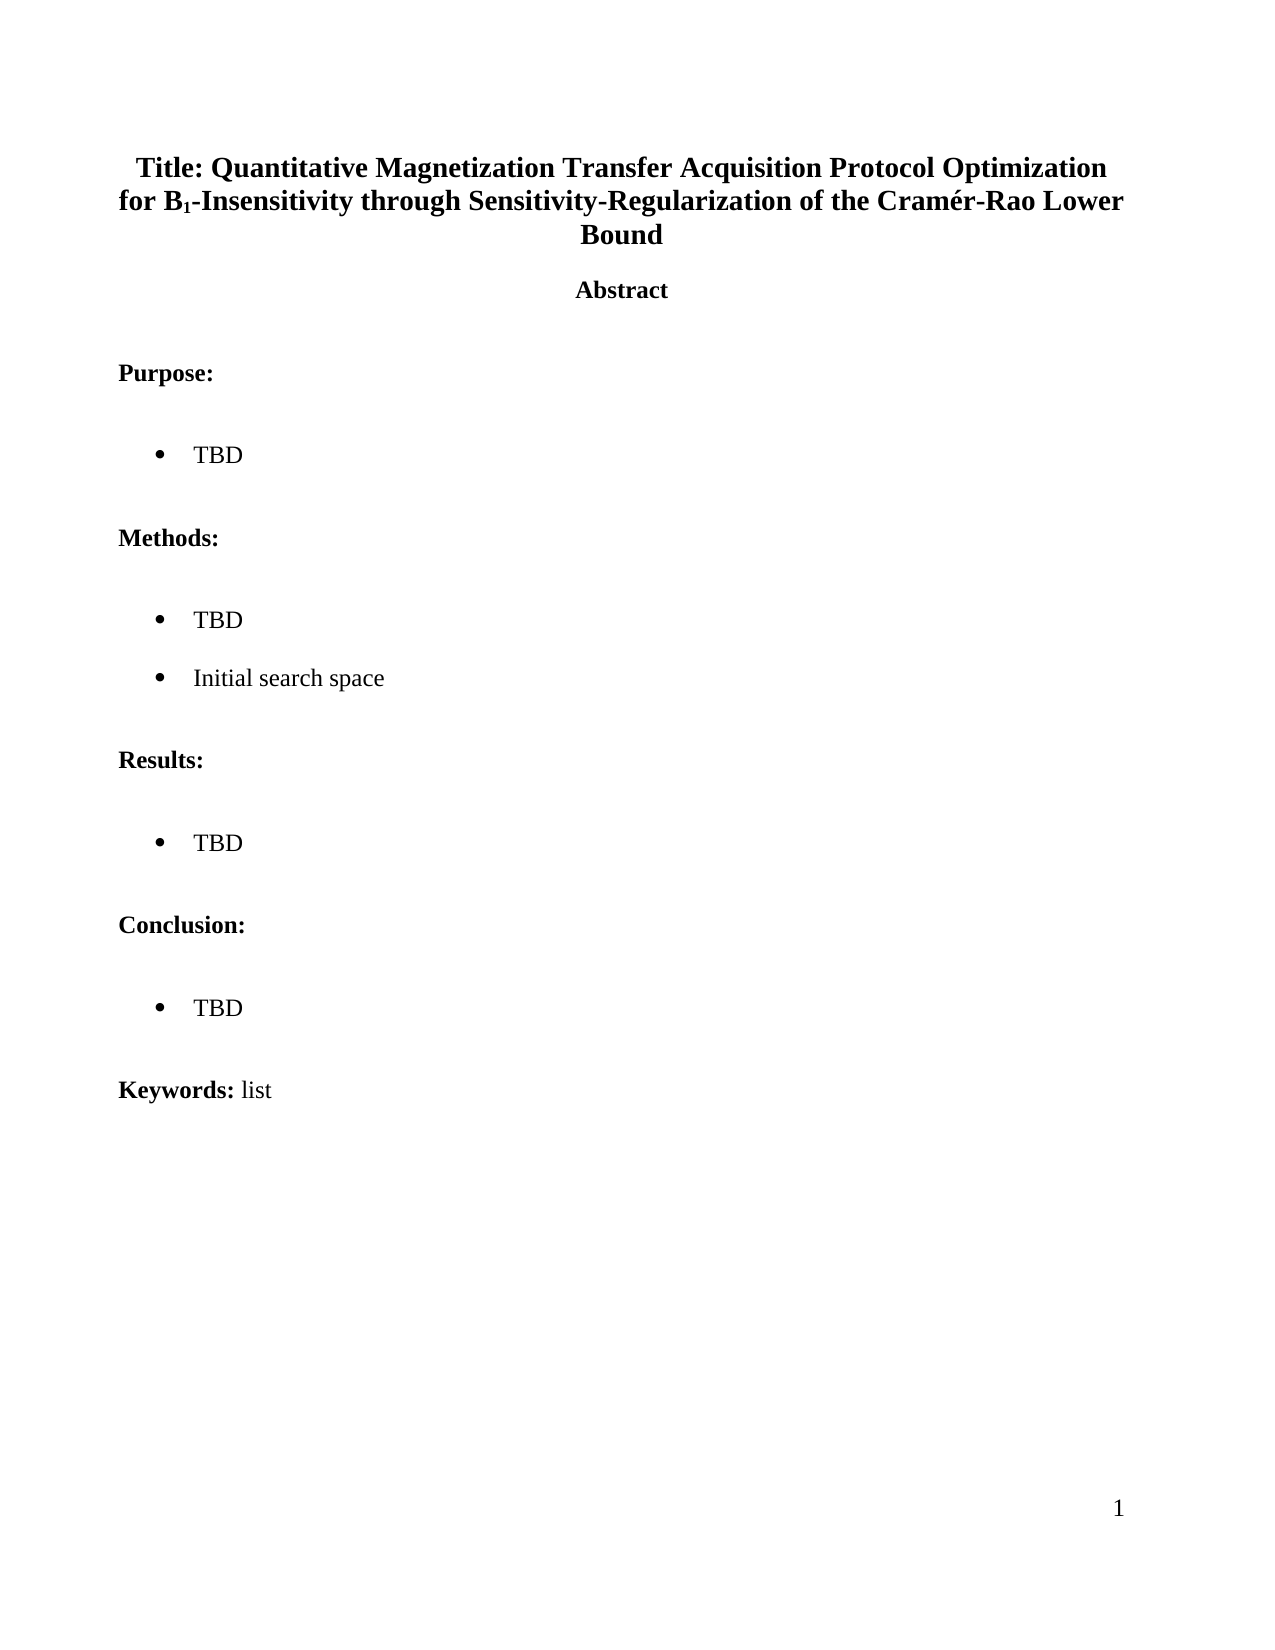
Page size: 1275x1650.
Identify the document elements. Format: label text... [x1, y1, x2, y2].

text Abstract [118, 276, 1125, 304]
list TBD [156, 828, 1125, 857]
text Title: Quantitative Magnetization Transfer Acquisition Protocol Optimization for B1-Insensitivity through Sensitivity-Regularization of the Cramér-Rao Lower Bound [118, 150, 1125, 251]
text Methods: [118, 523, 1125, 552]
text Results: [118, 746, 1125, 774]
list TBD [156, 441, 1125, 469]
text Keywords: list [118, 1076, 1125, 1104]
list TBD [156, 993, 1125, 1022]
text Conclusion: [118, 911, 1125, 939]
text Purpose: [118, 358, 1125, 387]
list TBD [156, 606, 1125, 634]
list Initial search space [156, 663, 1125, 692]
